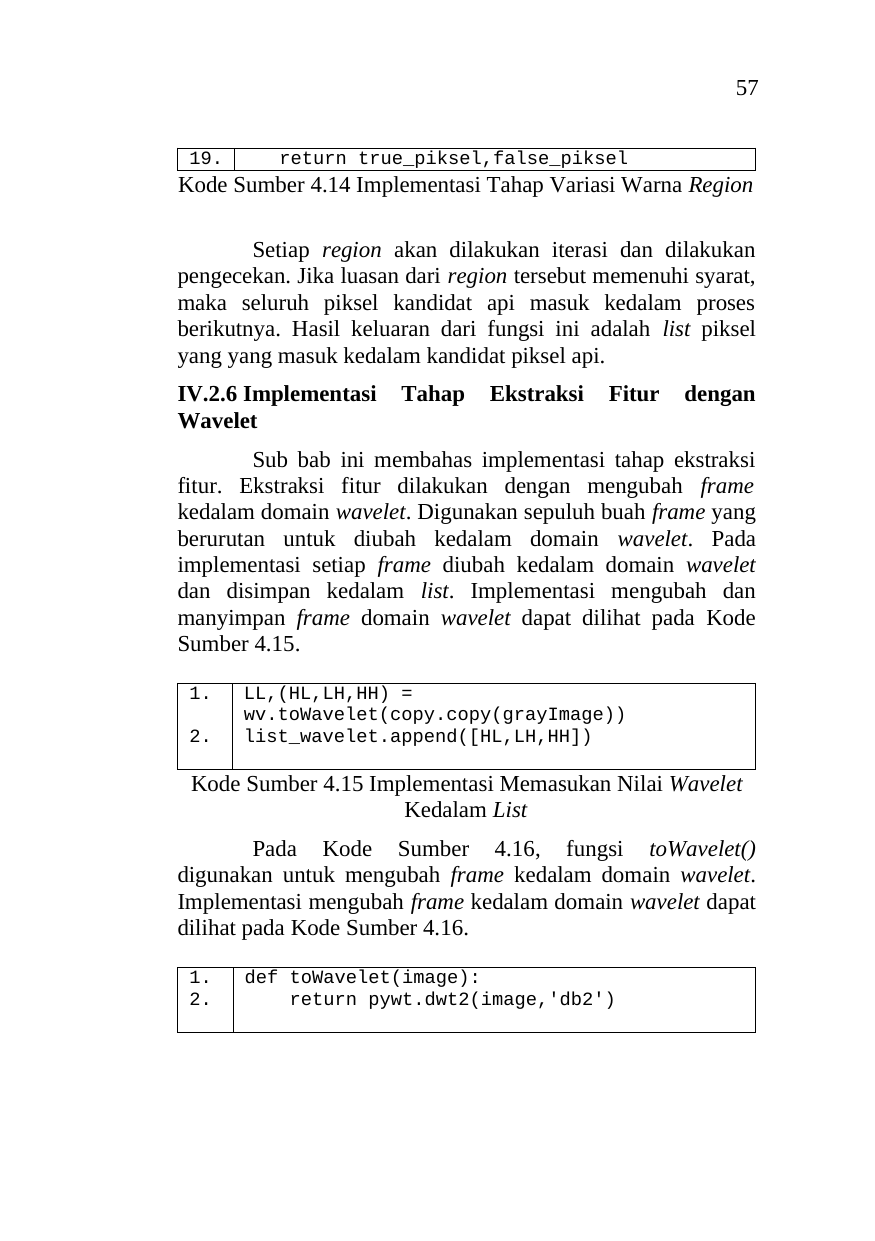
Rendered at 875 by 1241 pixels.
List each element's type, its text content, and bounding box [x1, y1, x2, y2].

subtitle Implementasi Tahap Ekstraksi Fitur dengan Wavelet [177, 381, 756, 433]
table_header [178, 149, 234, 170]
text Sub bab ini membahas implementasi tahap ekstraksi fitur. Ekstraksi fitur dilakukan dengan mengubah frame kedalam domain wavelet. Digunakan sepuluh buah frame yang berurutan untuk diubah kedalam domain wavelet. Pada implementasi setiap frame diubah kedalam domain wavelet dan disimpan kedalam list. Implementasi mengubah dan manyimpan frame domain wavelet dapat dilihat pada Kode Sumber 4.15. [177, 446, 756, 657]
table_header 1. 2. [178, 684, 232, 769]
text Pada Kode Sumber 4.16, fungsi toWavelet() digunakan untuk mengubah frame kedalam domain wavelet. Implementasi mengubah frame kedalam domain wavelet dapat dilihat pada Kode Sumber 4.16. [177, 835, 756, 941]
text Kode Sumber 4.14 Implementasi Tahap Variasi Warna Region [177, 171, 756, 197]
text Kode Sumber 4.15 Implementasi Memasukan Nilai Wavelet Kedalam List [177, 770, 756, 823]
table_header def toWavelet(image): return pywt.dwt2(image,'db2') [234, 968, 755, 1032]
table_header 1. 2. [178, 968, 233, 1032]
text Setiap region akan dilakukan iterasi dan dilakukan pengecekan. Jika luasan dari region tersebut memenuhi syarat, maka seluruh piksel kandidat api masuk kedalam proses berikutnya. Hasil keluaran dari fungsi ini adalah list piksel yang yang masuk kedalam kandidat piksel api. [177, 236, 756, 368]
table_header LL,(HL,LH,HH) = wv.toWavelet(copy.copy(grayImage)) list_wavelet.append([HL,LH,HH]) [233, 684, 755, 769]
